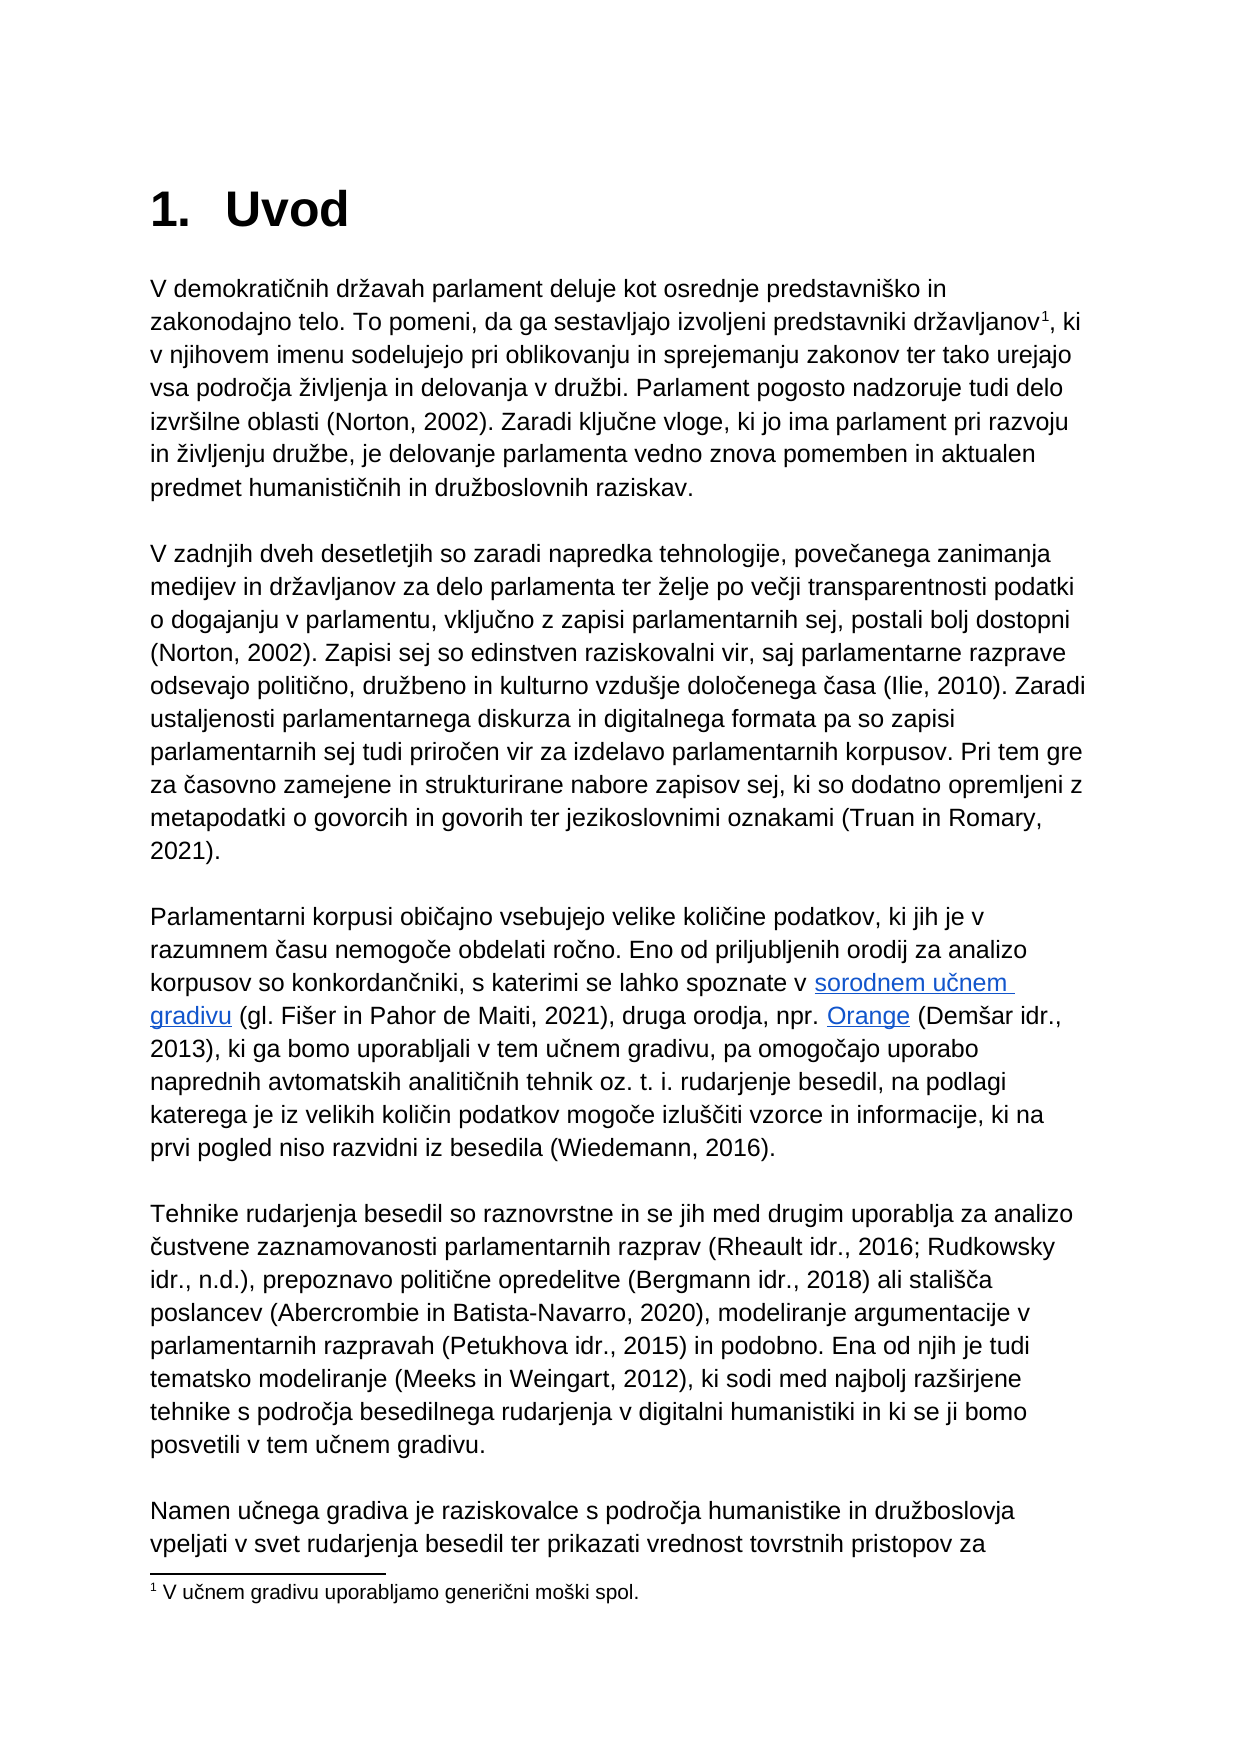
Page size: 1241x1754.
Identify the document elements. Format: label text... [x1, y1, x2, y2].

text Tehnike rudarjenja besedil so raznovrstne in se jih med drugim uporablja za analizo čustvene zaznamovanosti parlamentarnih razprav (Rheault idr., 2016; Rudkowsky idr., n.d.), prepoznavo politične opredelitve (Bergmann idr., 2018) ali stališča poslancev (Abercrombie in Batista-Navarro, 2020), modeliranje argumentacije v parlamentarnih razpravah (Petukhova idr., 2015) in podobno. Ena od njih je tudi tematsko modeliranje (Meeks in Weingart, 2012), ki sodi med najbolj razširjene tehnike s področja besedilnega rudarjenja v digitalni humanistiki in ki se ji bomo posvetili v tem učnem gradivu. [150, 1199, 1090, 1459]
text V demokratičnih državah parlament deluje kot osrednje predstavniško in zakonodajno telo. To pomeni, da ga sestavljajo izvoljeni predstavniki državljanov, ki v njihovem imenu sodelujejo pri oblikovanju in sprejemanju zakonov ter tako urejajo vsa področja življenja in delovanja v družbi. Parlament pogosto nadzoruje tudi delo izvršilne oblasti (Norton, 2002). Zaradi ključne vloge, ki jo ima parlament pri razvoju in življenju družbe, je delovanje parlamenta vedno znova pomemben in aktualen predmet humanističnih in družboslovnih raziskav. [150, 274, 1090, 501]
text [150, 1496, 1090, 1558]
text Parlamentarni korpusi običajno vsebujejo velike količine podatkov, ki jih je v razumnem času nemogoče obdelati ročno. Eno od priljubljenih orodij za analizo korpusov so konkordančniki, s katerimi se lahko spoznate v sorodnem učnem gradivu (gl. Fišer in Pahor de Maiti, 2021), druga orodja, npr. Orange (Demšar idr., 2013), ki ga bomo uporabljali v tem učnem gradivu, pa omogočajo uporabo naprednih avtomatskih analitičnih tehnik oz. t. i. rudarjenje besedil, na podlagi katerega je iz velikih količin podatkov mogoče izluščiti vzorce in informacije, ki na prvi pogled niso razvidni iz besedila (Wiedemann, 2016). [150, 902, 1090, 1162]
text V zadnjih dveh desetletjih so zaradi napredka tehnologije, povečanega zanimanja medijev in državljanov za delo parlamenta ter želje po večji transparentnosti podatki o dogajanju v parlamentu, vključno z zapisi parlamentarnih sej, postali bolj dostopni (Norton, 2002). Zapisi sej so edinstven raziskovalni vir, saj parlamentarne razprave odsevajo politično, družbeno in kulturno vzdušje določenega časa (Ilie, 2010). Zaradi ustaljenosti parlamentarnega diskurza in digitalnega formata pa so zapisi parlamentarnih sej tudi priročen vir za izdelavo parlamentarnih korpusov. Pri tem gre za časovno zamejene in strukturirane nabore zapisov sej, ki so dodatno opremljeni z metapodatki o govorcih in govorih ter jezikoslovnimi oznakami (Truan in Romary, 2021). [150, 538, 1090, 864]
subtitle Uvod [150, 179, 1090, 237]
